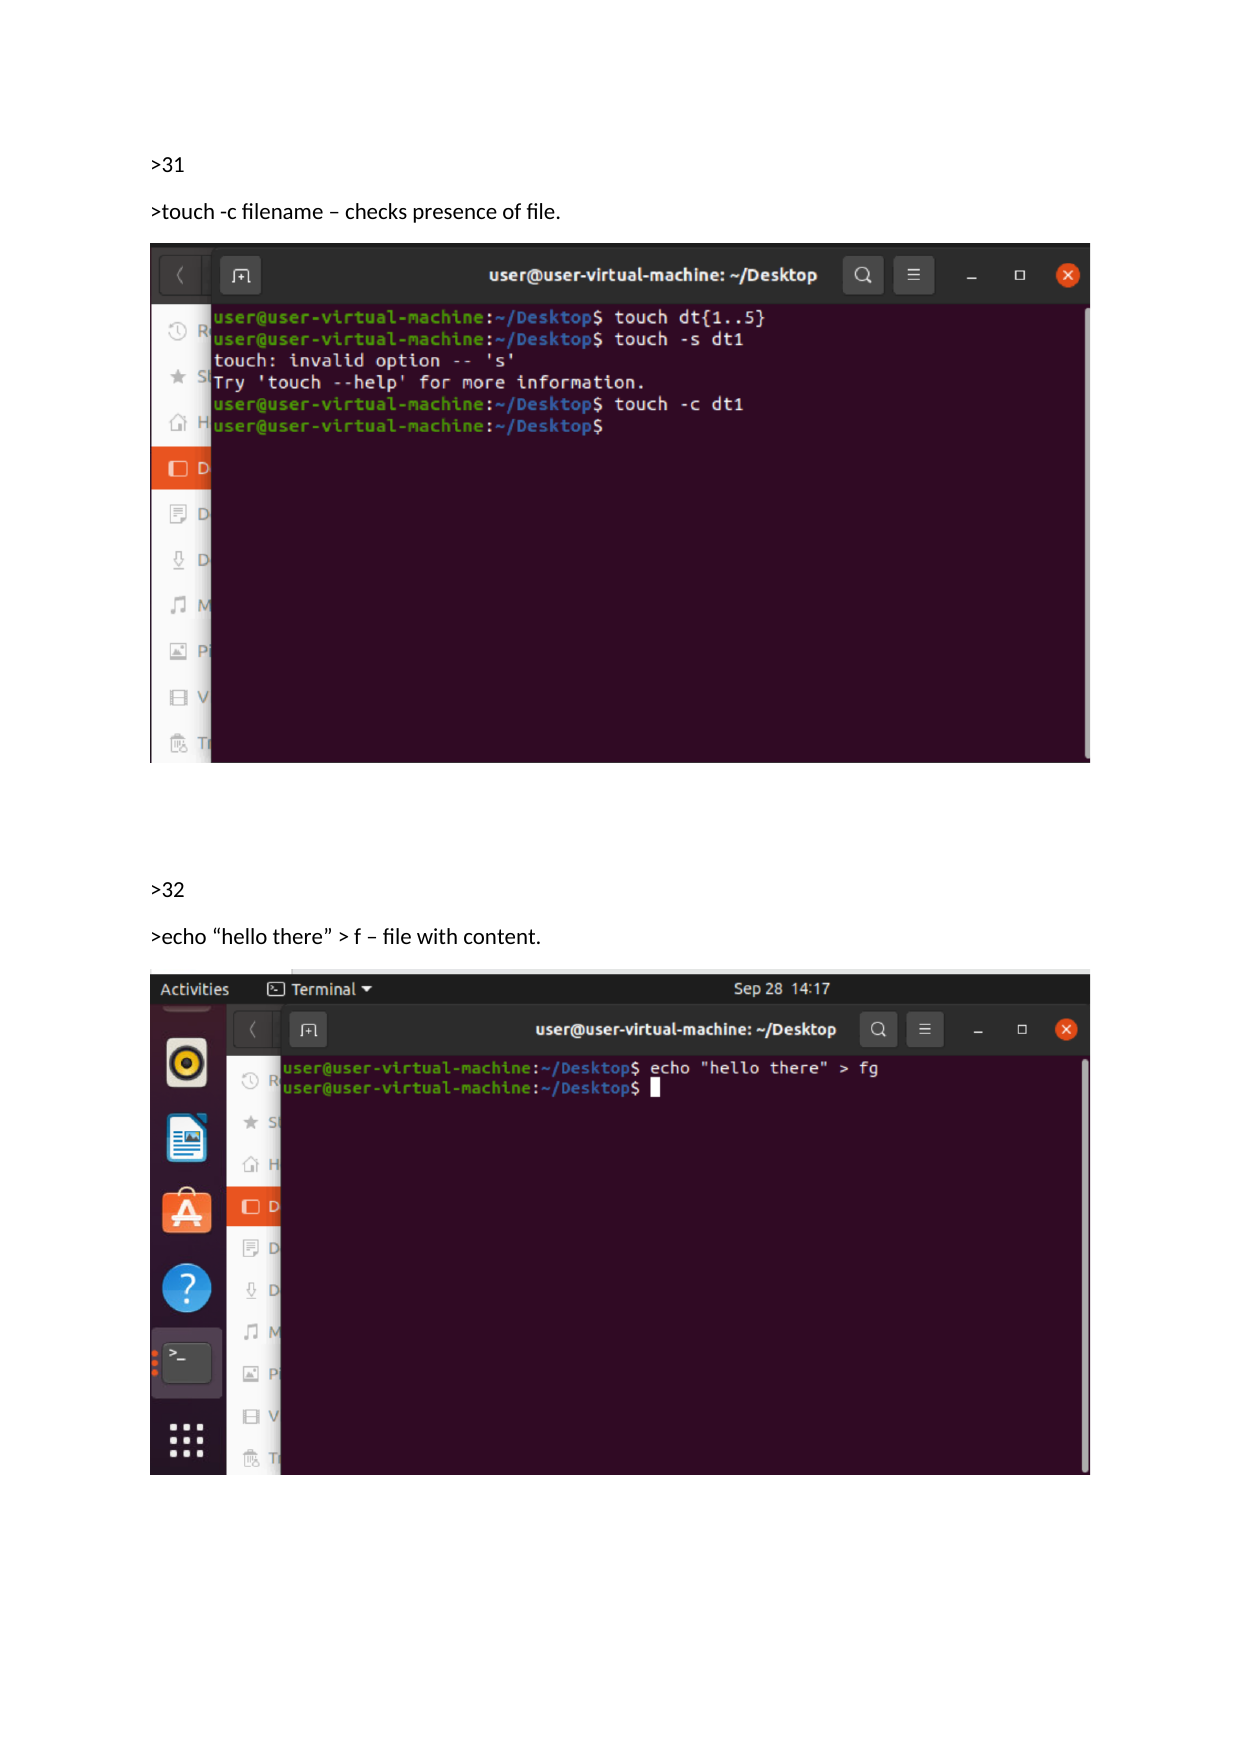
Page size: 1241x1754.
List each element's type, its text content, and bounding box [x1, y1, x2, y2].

picture [150, 969, 1091, 1475]
text >32 [150, 875, 1090, 903]
text >31 [150, 150, 1090, 178]
text >touch -c filename – checks presence of file. [150, 197, 1090, 225]
text >echo “hello there” > f – file with content. [150, 922, 1090, 950]
picture [150, 243, 1091, 763]
